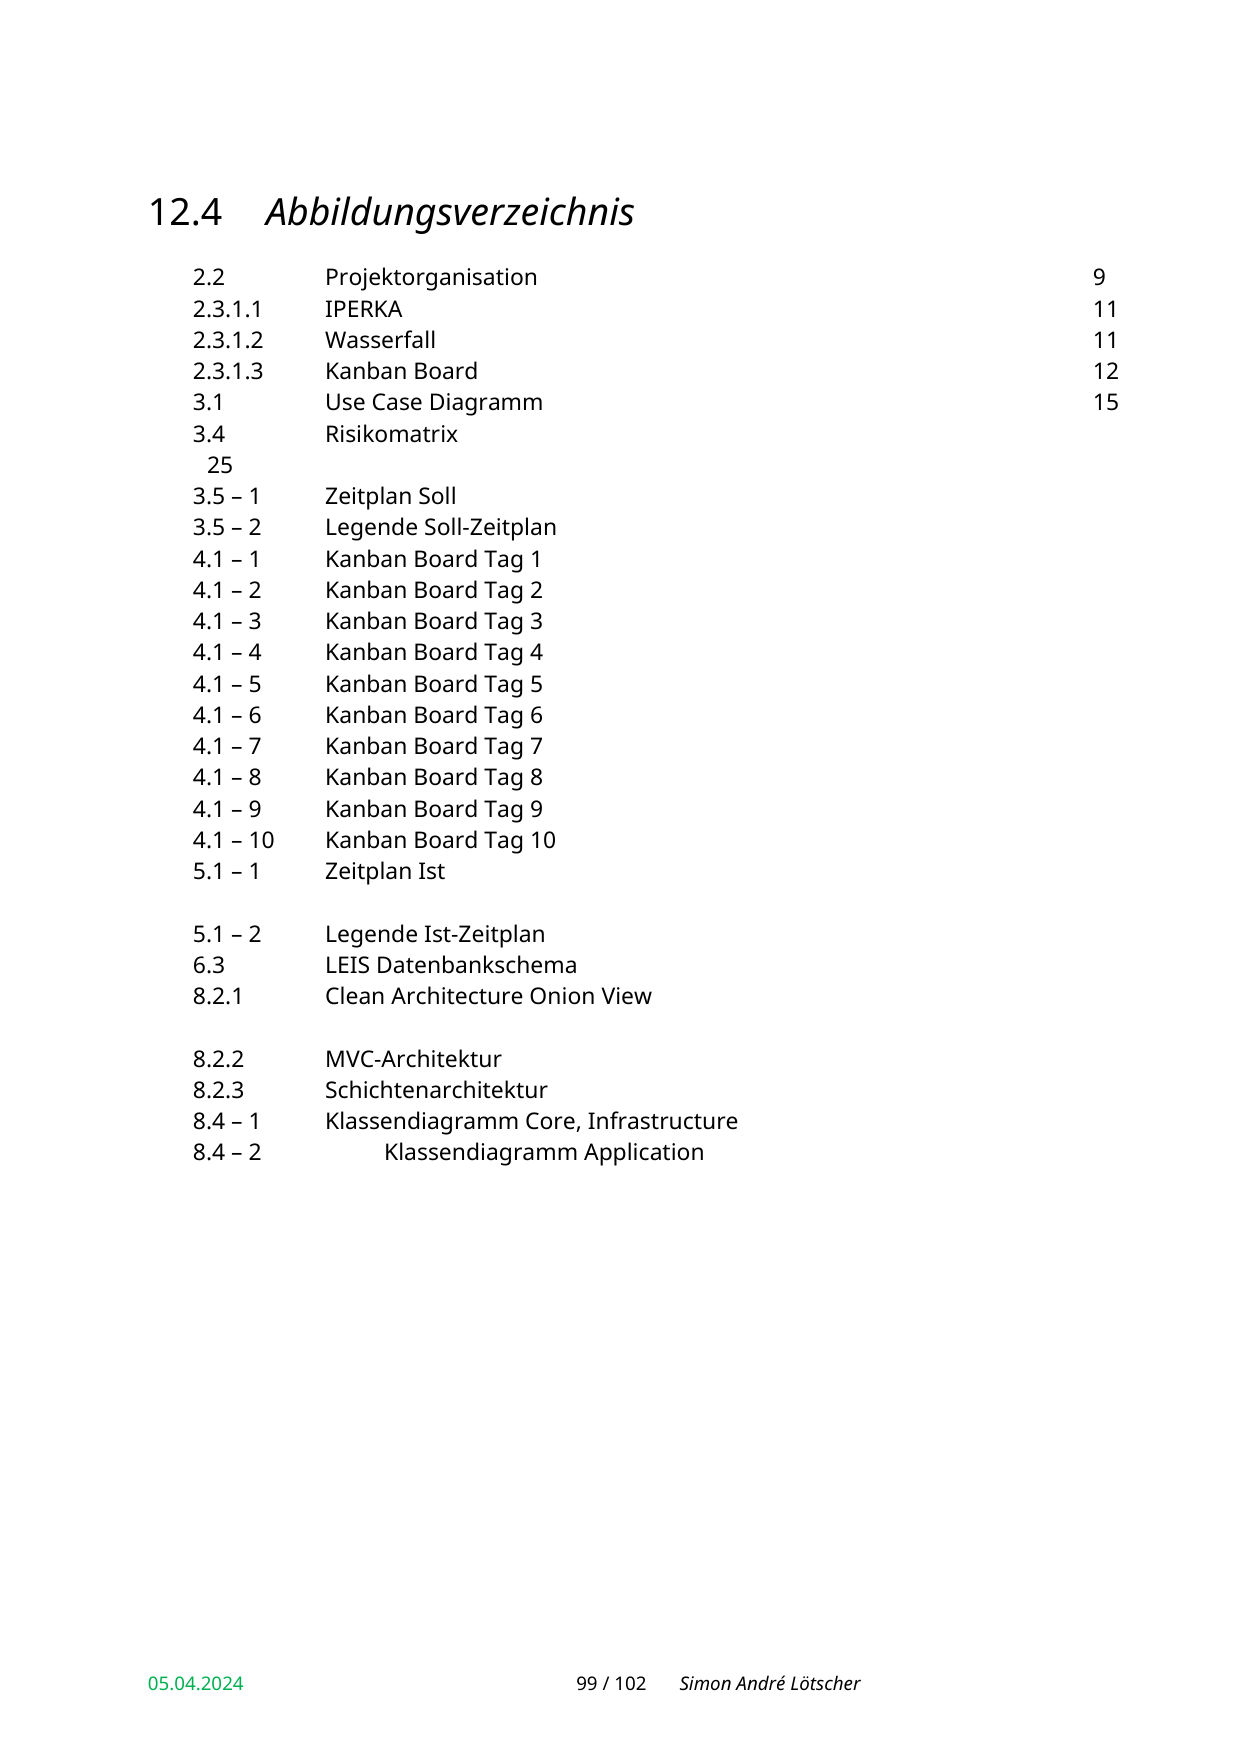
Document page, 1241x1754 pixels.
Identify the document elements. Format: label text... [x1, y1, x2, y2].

text 4.1 – 6 Kanban Board Tag 6 [193, 699, 1152, 730]
text 4.1 – 5 Kanban Board Tag 5 [193, 668, 1152, 699]
text 4.1 – 4 Kanban Board Tag 4 [193, 636, 1152, 668]
text 4.1 – 2 Kanban Board Tag 2 [193, 574, 1152, 605]
text 4.1 – 7 Kanban Board Tag 7 [193, 730, 1152, 761]
text 8.4 – 1 Klassendiagramm Core, Infrastructure [193, 1105, 1152, 1136]
text 4.1 – 3 Kanban Board Tag 3 [193, 605, 1152, 636]
text 8.2.2 MVC-Architektur [193, 1043, 1152, 1074]
text 5.1 – 2 Legende Ist-Zeitplan [193, 918, 1152, 949]
text 4.1 – 10 Kanban Board Tag 10 [193, 824, 1152, 855]
text 4.1 – 8 Kanban Board Tag 8 [193, 761, 1152, 793]
text 2.3.1.2 Wasserfall 11 [193, 324, 1152, 355]
text 5.1 – 1 Zeitplan Ist [193, 855, 1152, 918]
text 3.1 Use Case Diagramm 15 [193, 386, 1152, 418]
text 8.4 – 2 Klassendiagramm Application [193, 1136, 1152, 1168]
text Abbildungsverzeichnis [148, 185, 1152, 236]
text 4.1 – 9 Kanban Board Tag 9 [193, 793, 1152, 824]
text 2.3.1.1 IPERKA 11 [193, 293, 1152, 324]
text 6.3 LEIS Datenbankschema [193, 949, 1152, 980]
text 8.2.1 Clean Architecture Onion View [193, 980, 1152, 1043]
text 2.3.1.3 Kanban Board 12 [193, 355, 1152, 386]
text 4.1 – 1 Kanban Board Tag 1 [193, 543, 1152, 574]
text 3.5 – 1 Zeitplan Soll [193, 480, 1152, 511]
text 3.4 Risikomatrix 25 [193, 418, 1152, 480]
text 2.2 Projektorganisation 9 [193, 261, 1152, 293]
text 3.5 – 2 Legende Soll-Zeitplan [193, 511, 1152, 543]
text 8.2.3 Schichtenarchitektur [193, 1074, 1152, 1105]
